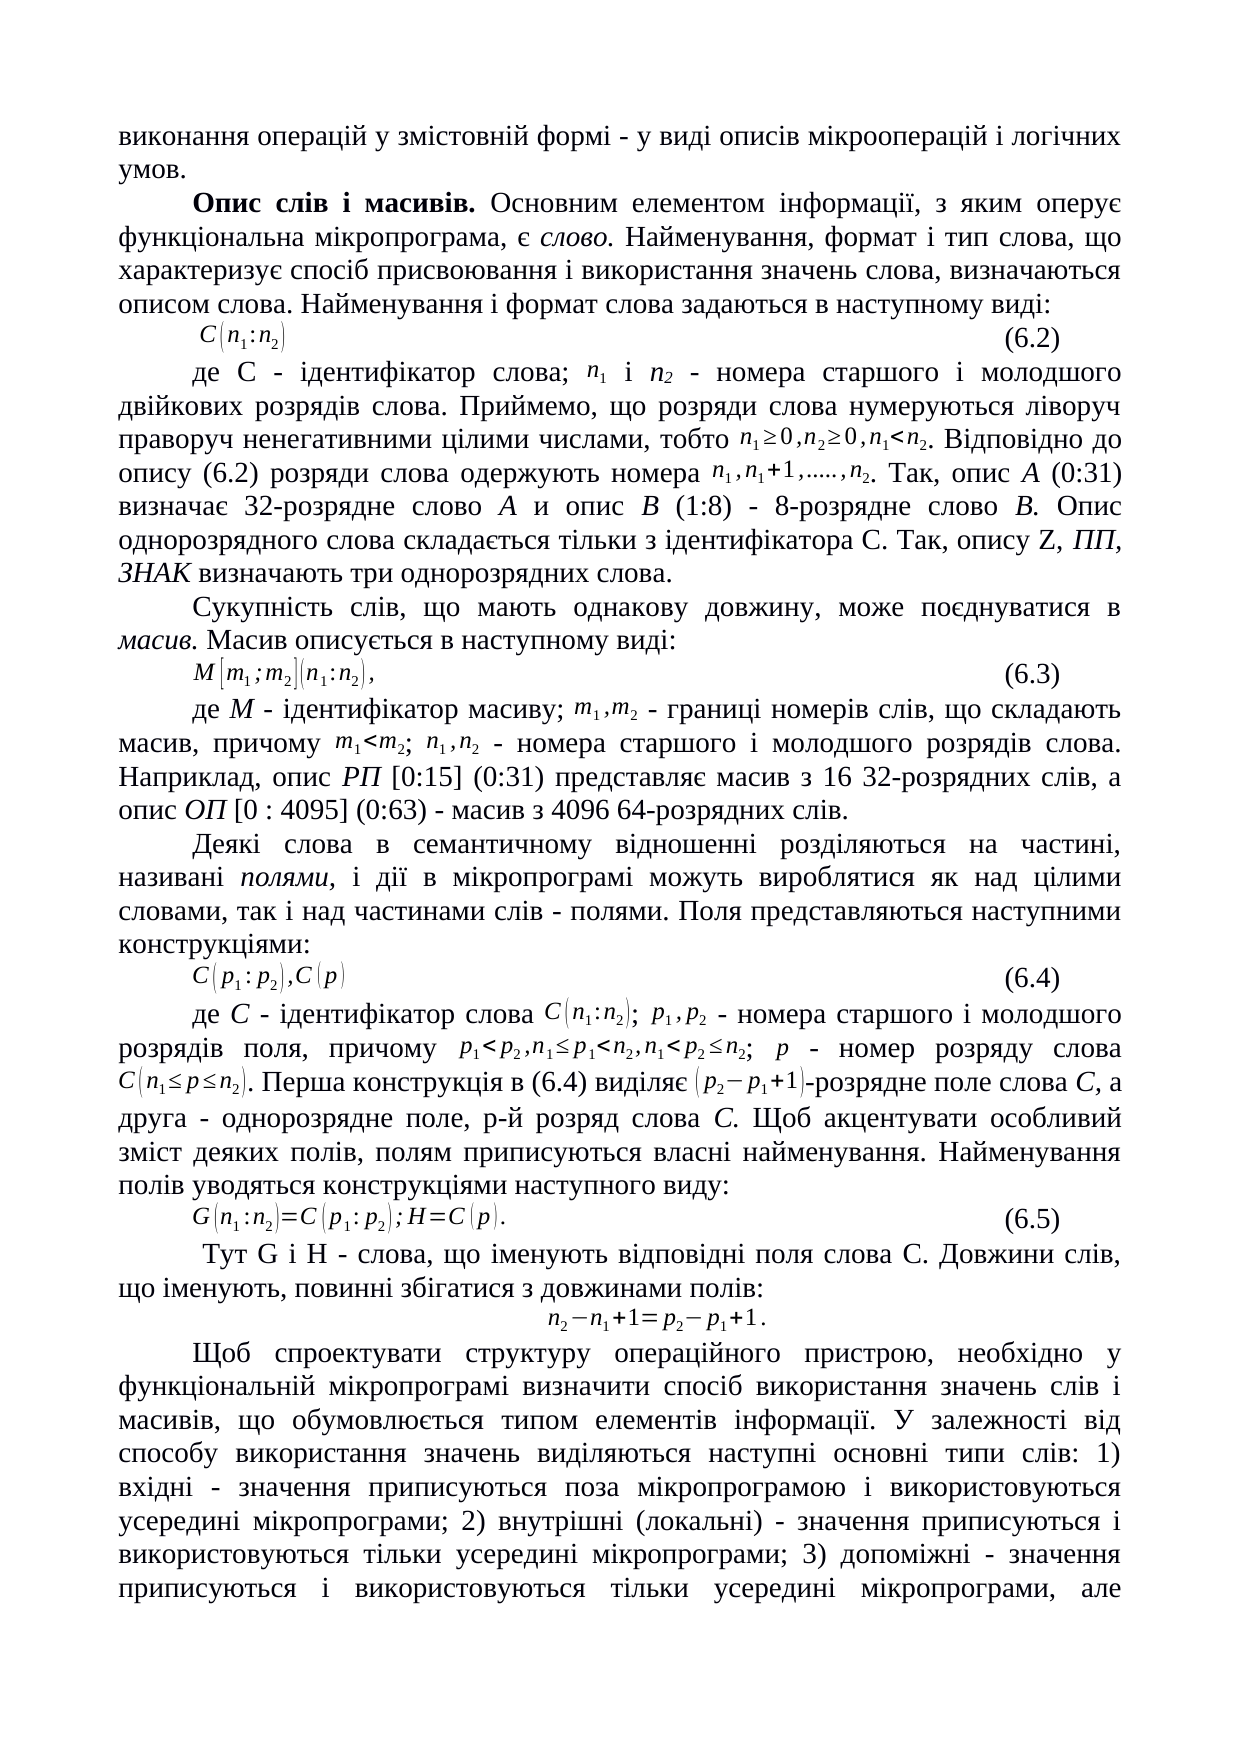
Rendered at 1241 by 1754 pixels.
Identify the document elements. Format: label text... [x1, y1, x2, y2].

text де С - ідентифікатор слова; і п2 - номера старшого і молодшого двійкових розрядів слова. Приймемо, що розряди слова нумеруються ліворуч праворуч ненегативними цілими числами, тобто . Відповідно до опису (6.2) розряди слова одержують номера . Так, опис А (0:31) визначає 32-розрядне слово А и опис В (1:8) - 8-розрядне слово В. Опис однорозрядного слова складається тільки з ідентифікатора С. Так, опису Z, ПП, ЗНАК визначають три однорозрядних слова. [118, 354, 1122, 589]
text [118, 1335, 1122, 1603]
text (6.2) [118, 319, 1122, 354]
text (6.5) [118, 1201, 1122, 1237]
text Сукупність слів, що мають однакову довжину, може поєднуватися в масив. Масив описується в наступному виді: [118, 589, 1122, 656]
text Опис слів і масивів. Основним елементом інформації, з яким оперує функціональна мікропрограма, є слово. Найменування, формат і тип слова, що характеризує спосіб присвоювання і використання значень слова, визначаються описом слова. Найменування і формат слова задаються в наступному виді: [118, 185, 1122, 319]
text Тут G і H - слова, що іменують відповідні поля слова С. Довжини слів, що іменують, повинні збігатися з довжинами полів: [118, 1237, 1122, 1304]
text (6.3) [118, 656, 1122, 692]
text де С - ідентифікатор слова ; - номера старшого і молодшого розрядів поля, причому ; - номер розряду слова . Перша конструкція в (6.4) виділяє -розрядне поле слова С, а друга - однорозрядне поле, р-й розряд слова С. Щоб акцентувати особливий зміст деяких полів, полям приписуються власні найменування. Найменування полів уводяться конструкціями наступного виду: [118, 996, 1122, 1201]
text Деякі слова в семантичному відношенні розділяються на частині, називані полями, і дії в мікропрограмі можуть вироблятися як над цілими словами, так і над частинами слів - полями. Поля представляються наступними конструкціями: [118, 826, 1122, 960]
text де М - ідентифікатор масиву; - границі номерів слів, що складають масив, причому ; - номера старшого і молодшого розрядів слова. Наприклад, опис РП [0:15] (0:31) представляє масив з 16 32-розрядних слів, а опис ОП [0 : 4095] (0:63) - масив з 4096 64-розрядних слів. [118, 692, 1122, 826]
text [118, 118, 1122, 185]
text (6.4) [118, 960, 1122, 996]
